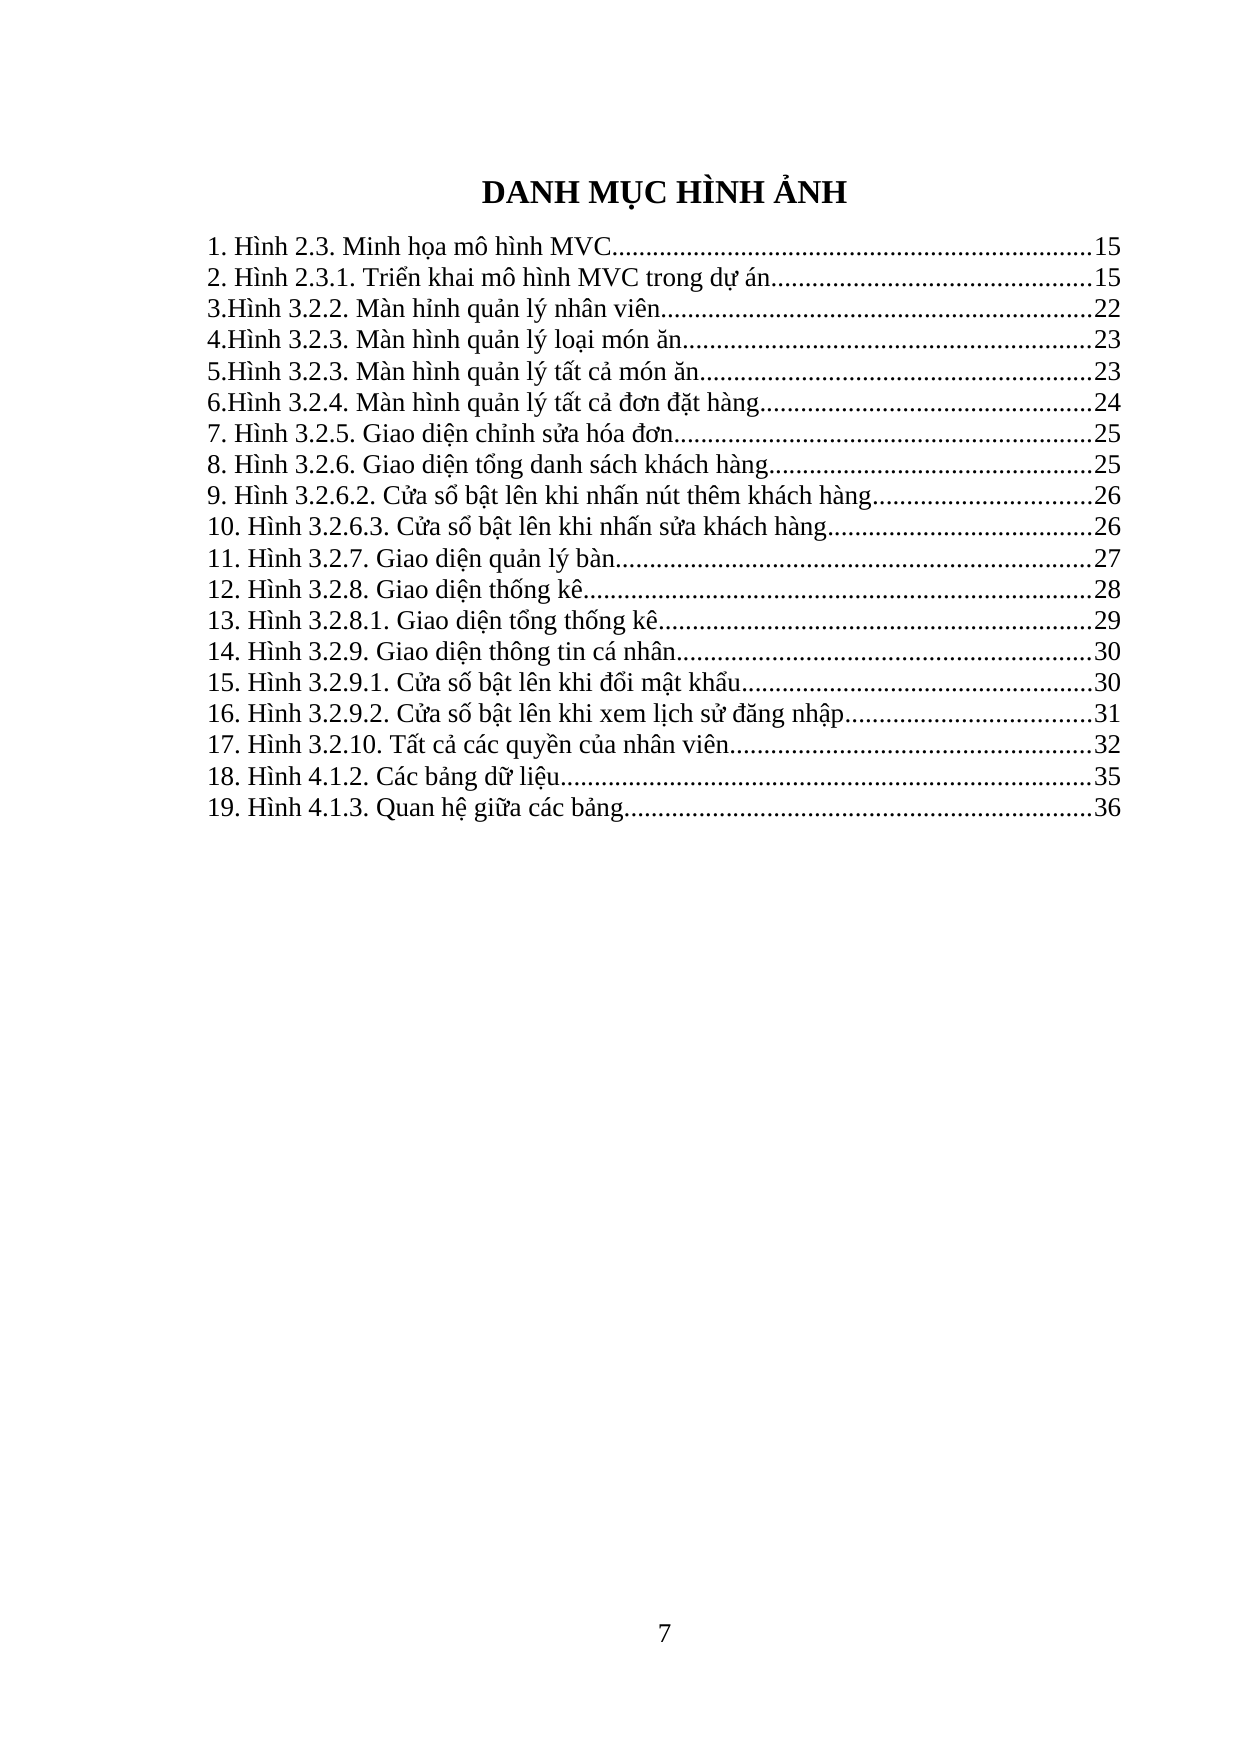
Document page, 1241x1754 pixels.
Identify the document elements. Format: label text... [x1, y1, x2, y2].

text 5.Hình 3.2.3. Màn hình quản lý tất cả món ăn 23 [207, 355, 1122, 386]
text 8. Hình 3.2.6. Giao diện tổng danh sách khách hàng 25 [207, 448, 1122, 479]
text 16. Hình 3.2.9.2. Cửa số bật lên khi xem lịch sử đăng nhập 31 [207, 697, 1122, 728]
text 12. Hình 3.2.8. Giao diện thống kê 28 [207, 573, 1122, 604]
text 17. Hình 3.2.10. Tất cả các quyền của nhân viên 32 [207, 728, 1122, 760]
text 7. Hình 3.2.5. Giao diện chỉnh sửa hóa đơn 25 [207, 417, 1122, 448]
text 18. Hình 4.1.2. Các bảng dữ liệu 35 [207, 760, 1122, 791]
text 14. Hình 3.2.9. Giao diện thông tin cá nhân 30 [207, 635, 1122, 666]
text DANH MỤC HÌNH ẢNH [207, 173, 1122, 211]
text 4.Hình 3.2.3. Màn hình quản lý loại món ăn 23 [207, 324, 1122, 355]
text 9. Hình 3.2.6.2. Cửa sổ bật lên khi nhấn nút thêm khách hàng 26 [207, 479, 1122, 511]
text 15. Hình 3.2.9.1. Cửa số bật lên khi đổi mật khẩu 30 [207, 666, 1122, 697]
text 6.Hình 3.2.4. Màn hình quản lý tất cả đơn đặt hàng 24 [207, 386, 1122, 417]
text 13. Hình 3.2.8.1. Giao diện tổng thống kê 29 [207, 604, 1122, 635]
text 11. Hình 3.2.7. Giao diện quản lý bàn 27 [207, 542, 1122, 573]
text 3.Hình 3.2.2. Màn hỉnh quản lý nhân viên 22 [207, 292, 1122, 324]
text 1. Hình 2.3. Minh họa mô hình MVC 15 [207, 230, 1122, 261]
text 2. Hình 2.3.1. Triển khai mô hình MVC trong dự án 15 [207, 261, 1122, 292]
text 19. Hình 4.1.3. Quan hệ giữa các bảng. 36 [207, 791, 1122, 822]
text 10. Hình 3.2.6.3. Cửa sổ bật lên khi nhấn sửa khách hàng 26 [207, 511, 1122, 542]
